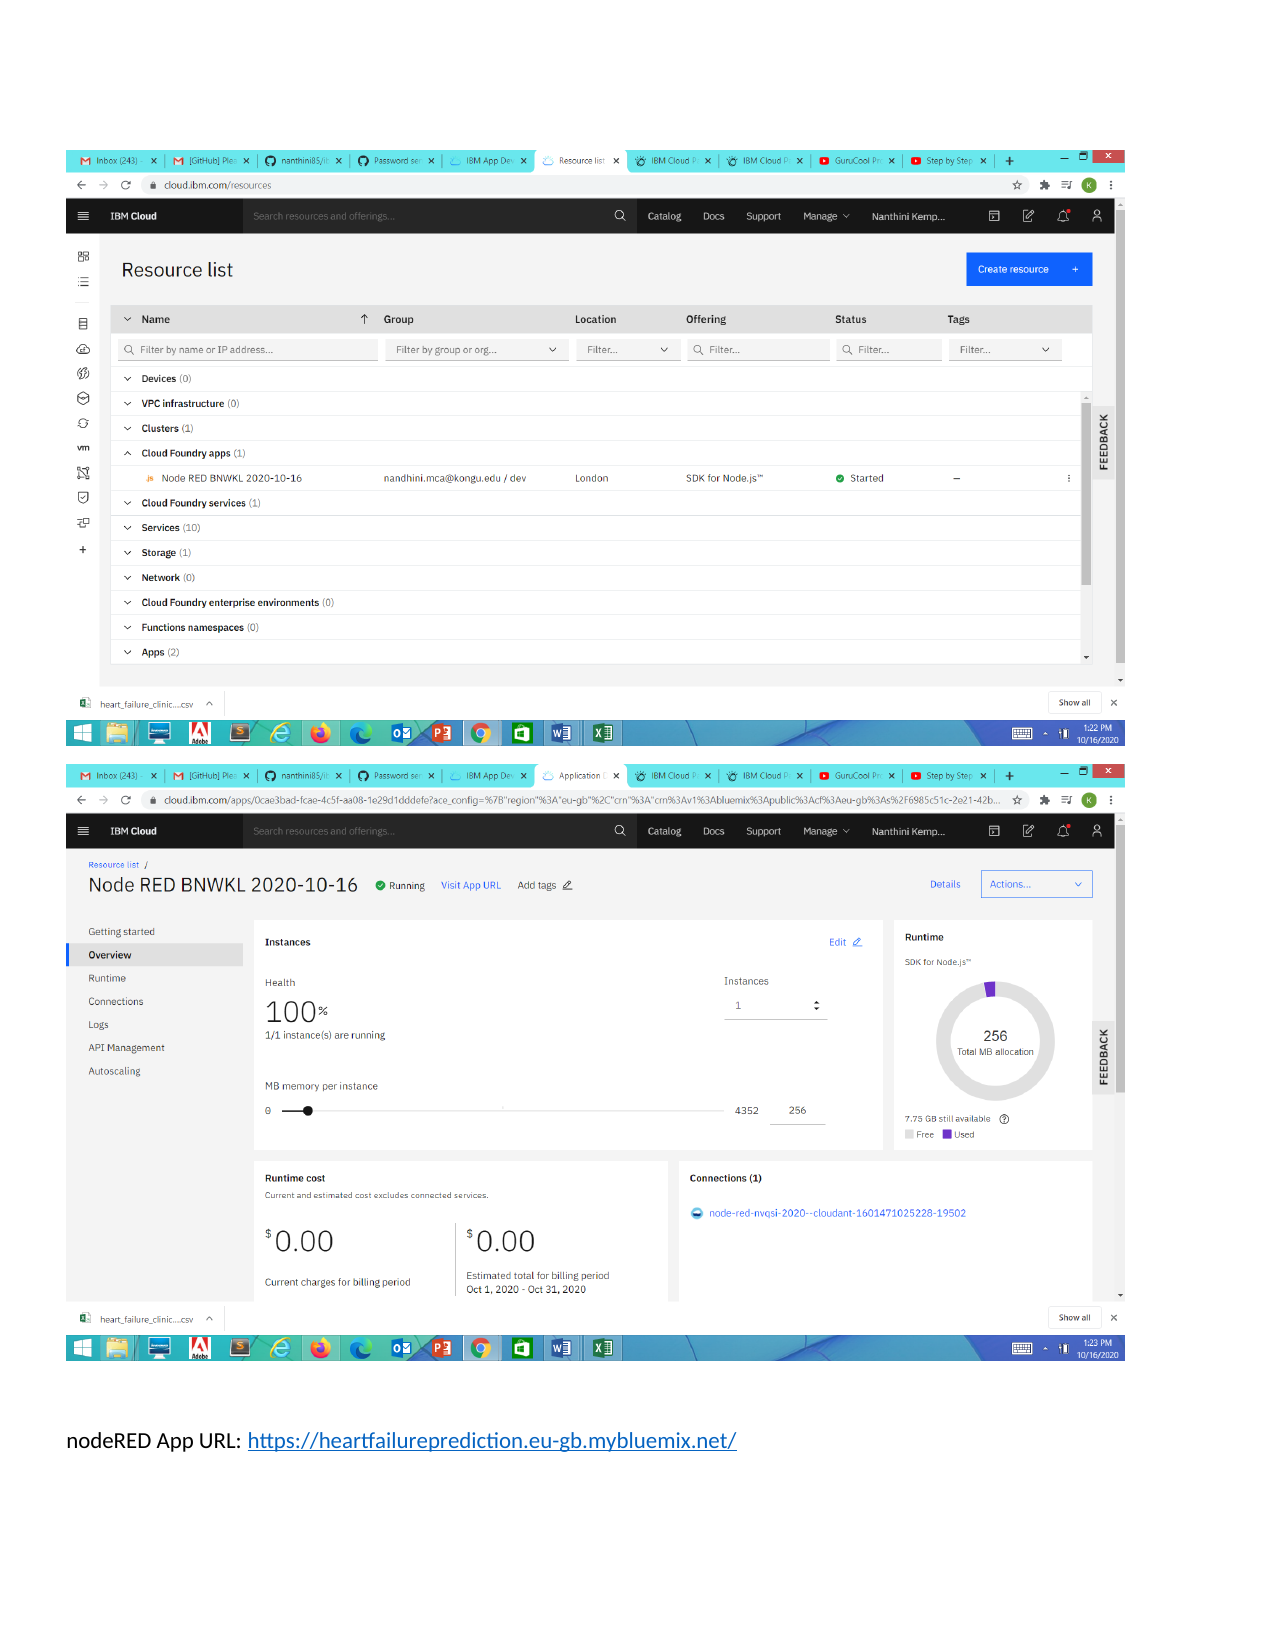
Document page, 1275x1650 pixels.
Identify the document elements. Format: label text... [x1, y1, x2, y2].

picture [66, 764, 1125, 1361]
text nodeRED App URL: https://heartfailureprediction.eu-gb.mybluemix.net/ [66, 1426, 1125, 1454]
picture [66, 150, 1125, 746]
